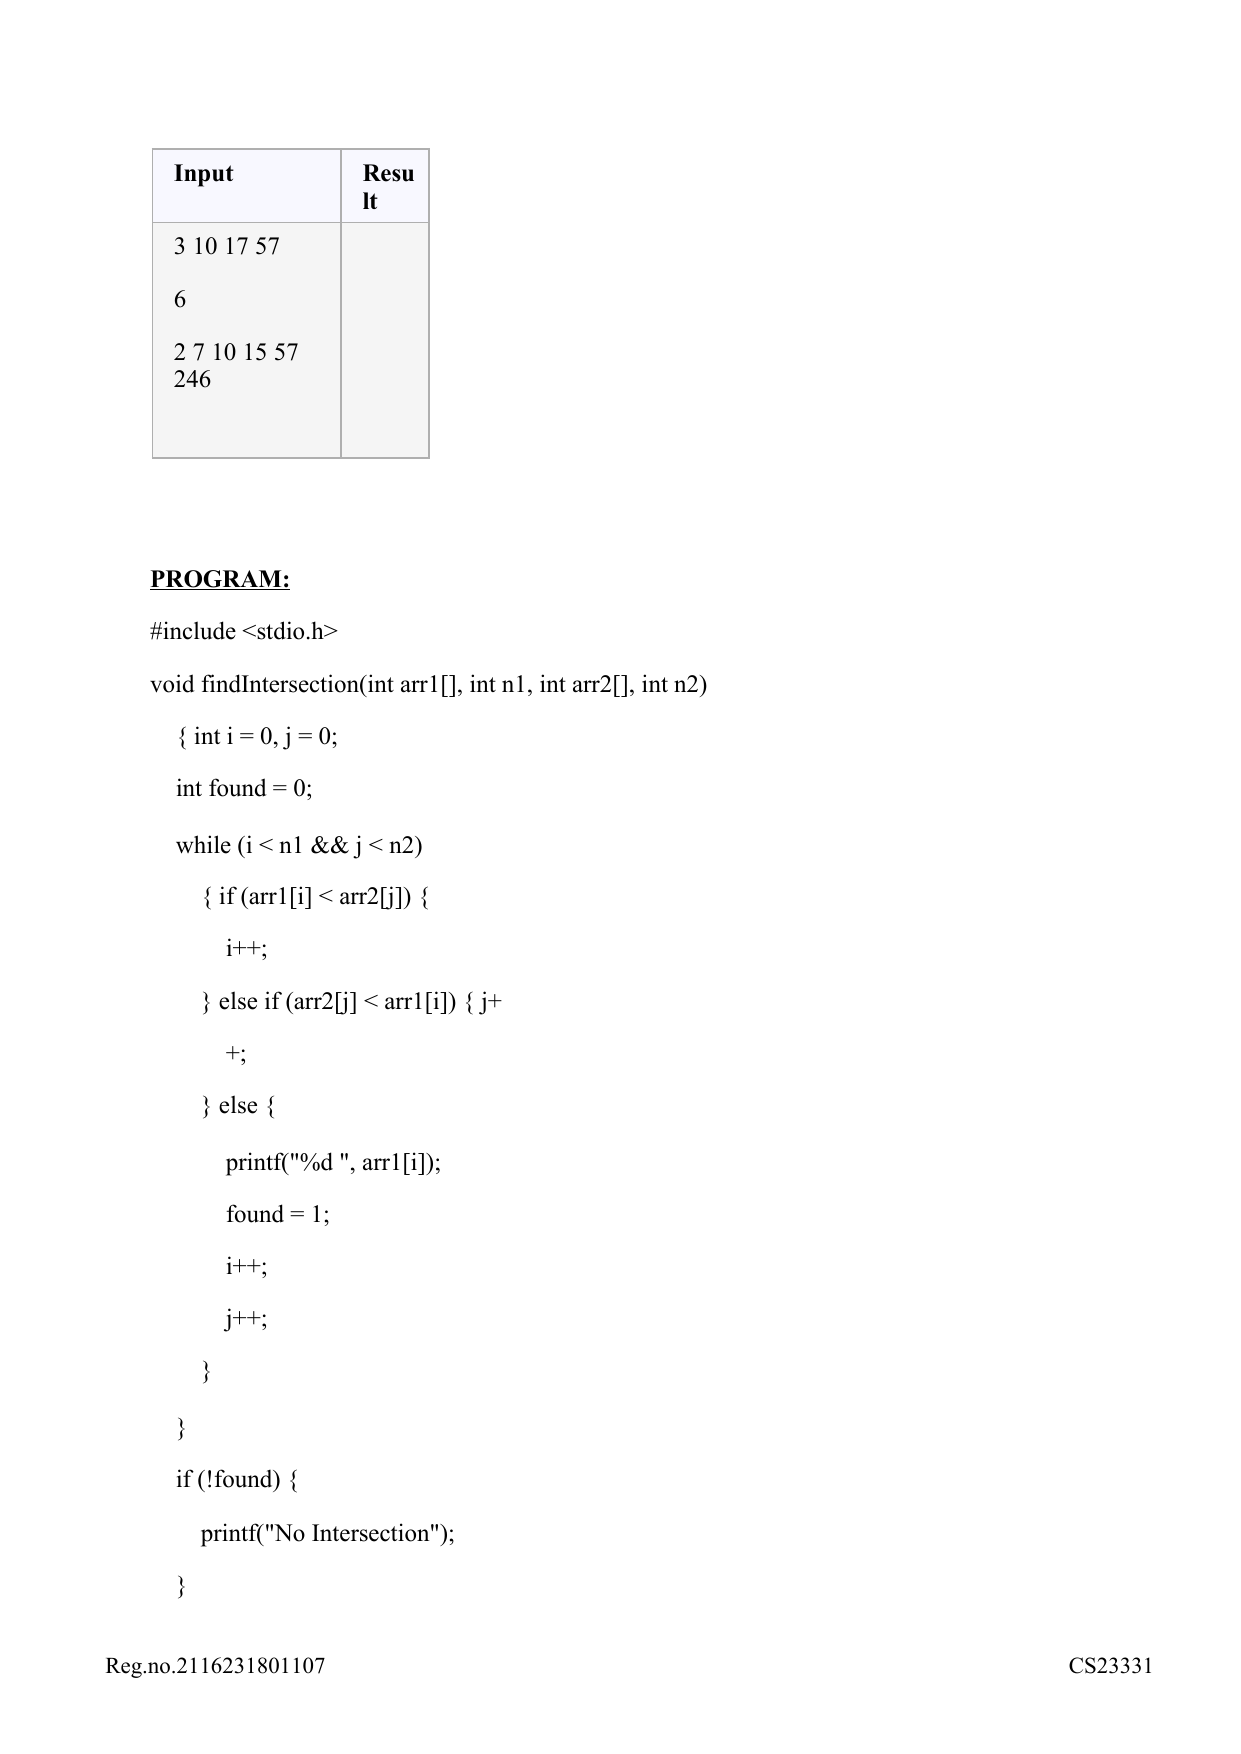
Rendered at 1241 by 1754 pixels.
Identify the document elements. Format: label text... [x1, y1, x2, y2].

text } [176, 1572, 1155, 1599]
table_header Result [342, 150, 428, 222]
text int found = 0; [176, 774, 1155, 802]
text while (i < n1 && j < n2) { if (arr1[i] < arr2[j]) { [176, 831, 449, 910]
text } else if (arr2[j] < arr1[i]) { j++; [201, 987, 508, 1067]
table_cell 3 10 17 57 6 2 7 10 15 57 246 [153, 223, 340, 457]
table_header Input [153, 150, 340, 222]
text #include <stdio.h> [150, 617, 1155, 645]
text } [176, 1413, 1155, 1440]
text void findIntersection(int arr1[], int n1, int arr2[], int n2) { int i = 0, j = 0; [150, 670, 746, 750]
text i++; [226, 934, 1155, 962]
text } else { [201, 1092, 1155, 1119]
text printf("%d ", arr1[i]); found = 1; [226, 1148, 476, 1228]
text if (!found) { [176, 1466, 1155, 1493]
table_cell [342, 223, 428, 457]
text } [201, 1356, 1155, 1384]
text i++; j++; [226, 1252, 268, 1332]
text PROGRAM: [150, 565, 1155, 593]
text printf("No Intersection"); [201, 1519, 1155, 1546]
